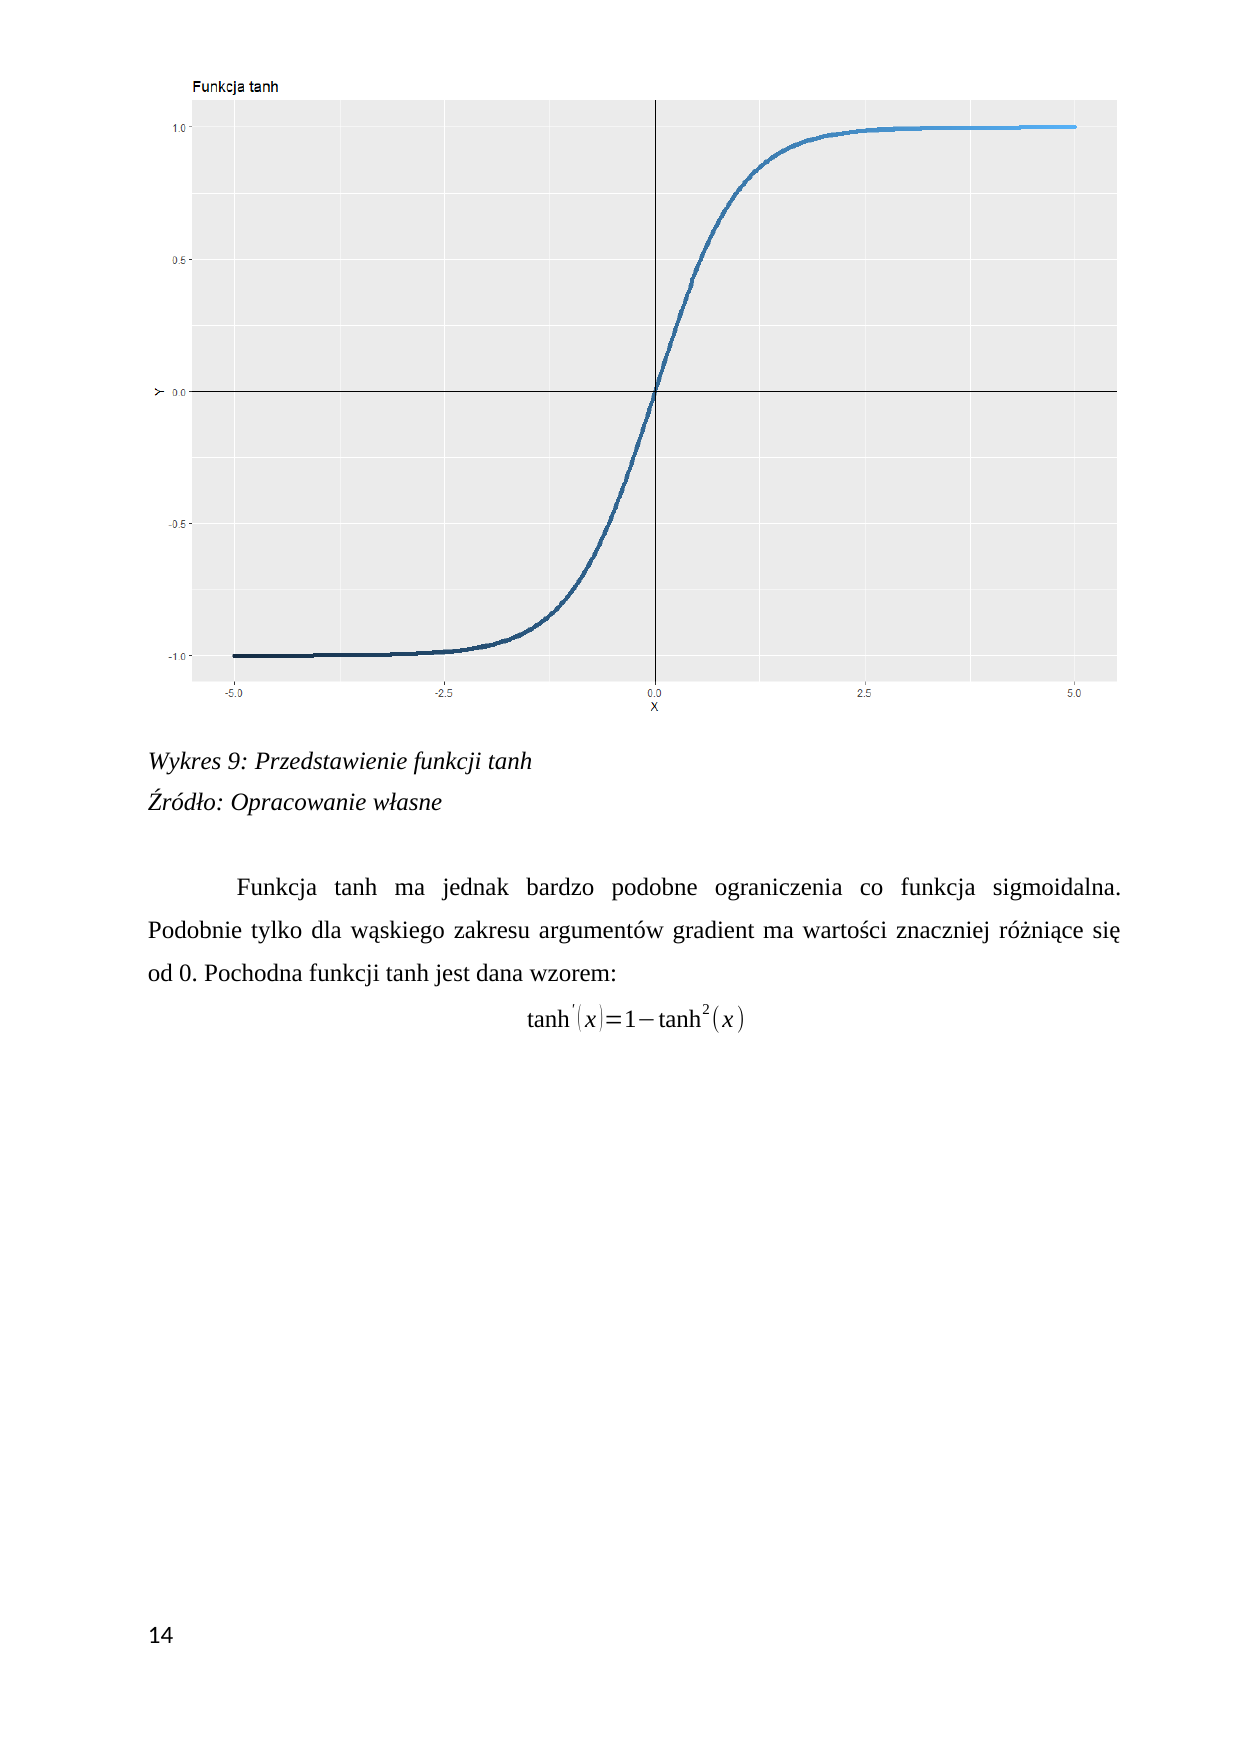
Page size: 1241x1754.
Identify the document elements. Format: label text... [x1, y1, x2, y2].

text Wykres 9: Przedstawienie funkcji tanh [148, 746, 1122, 775]
picture [147, 73, 1123, 719]
text Funkcja tanh ma jednak bardzo podobne ograniczenia co funkcja sigmoidalna. Podobnie tylko dla wąskiego zakresu argumentów gradient ma wartości znaczniej różniące się od 0. Pochodna funkcji tanh jest dana wzorem: [148, 872, 1122, 987]
text Źródło: Opracowanie własne [148, 787, 1122, 816]
